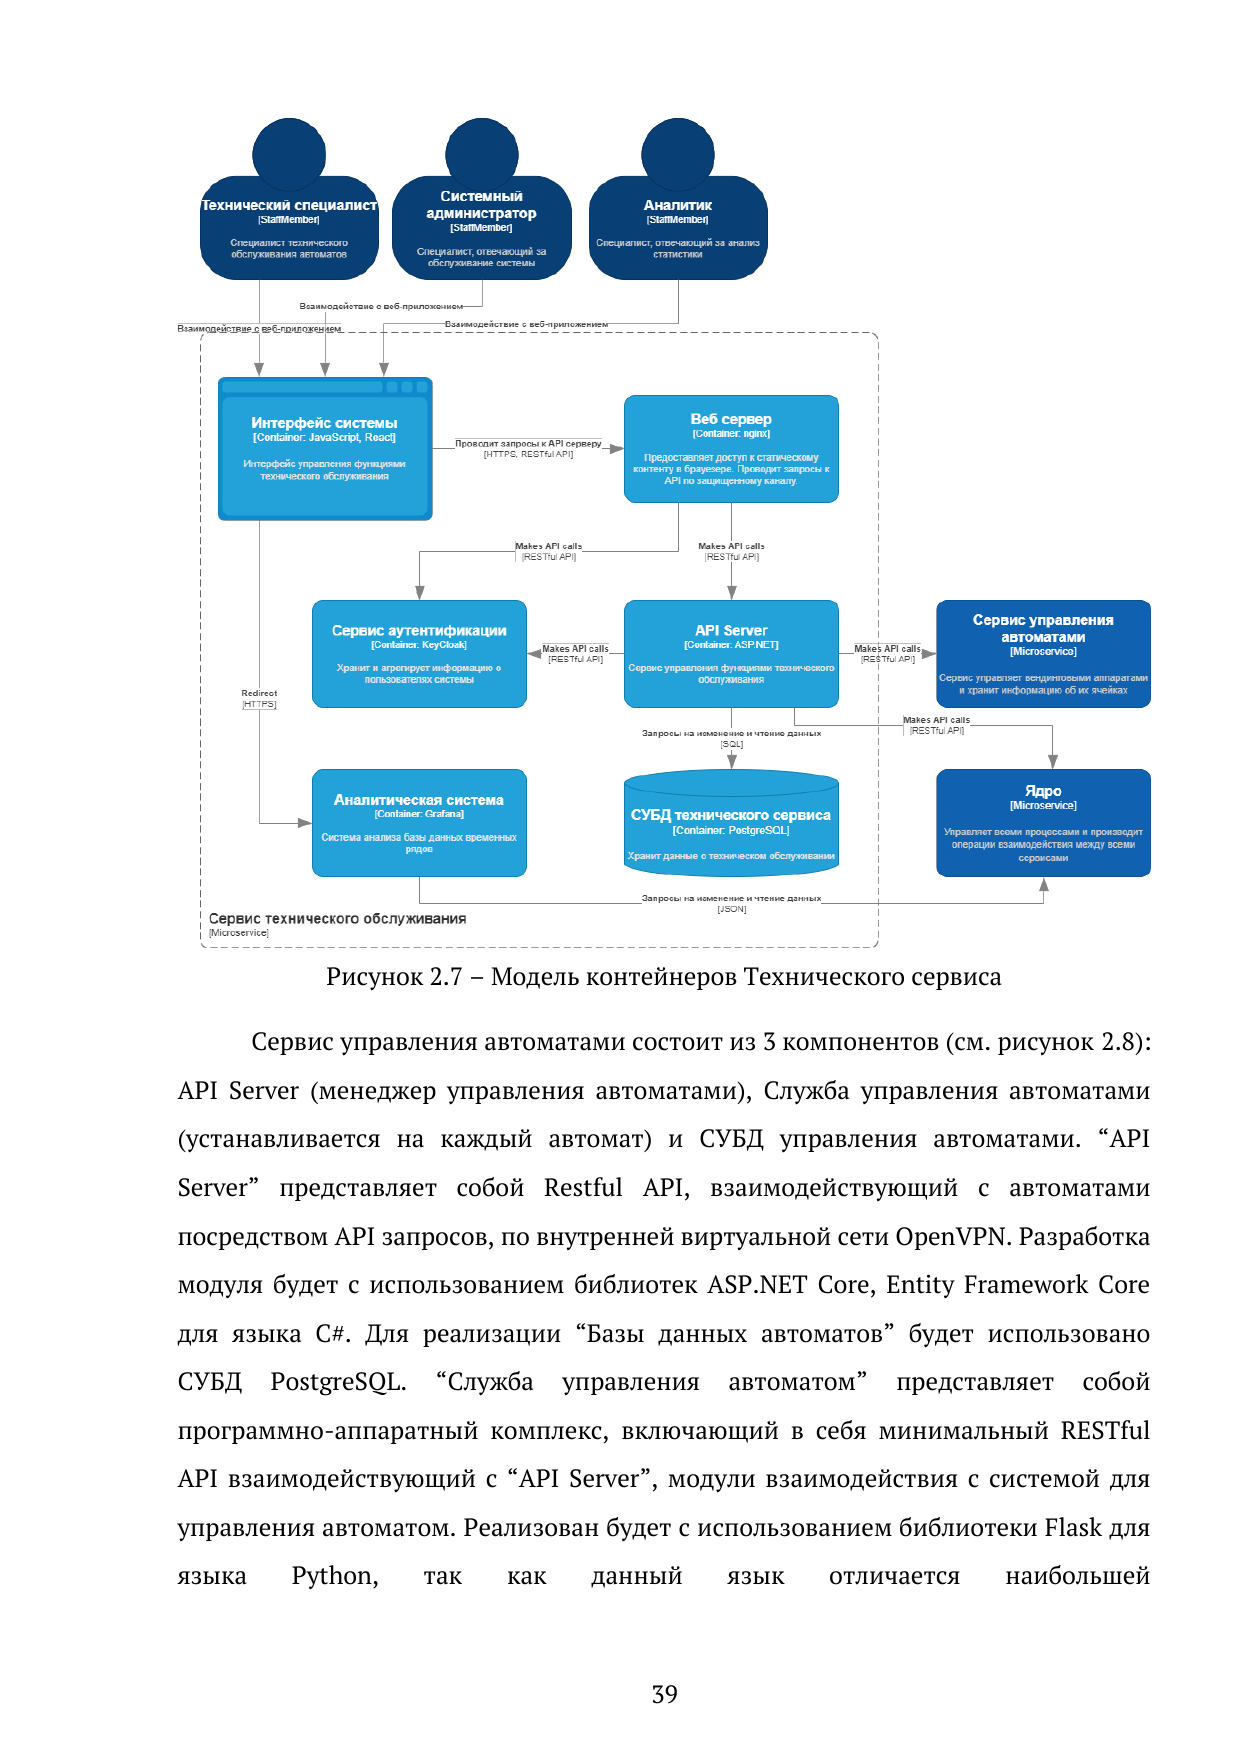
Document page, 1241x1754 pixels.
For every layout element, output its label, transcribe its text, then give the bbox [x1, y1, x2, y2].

text Рисунок 2.7 – Модель контейнеров Технического сервиса [177, 960, 1152, 992]
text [177, 1025, 1152, 1592]
picture [177, 118, 1151, 948]
